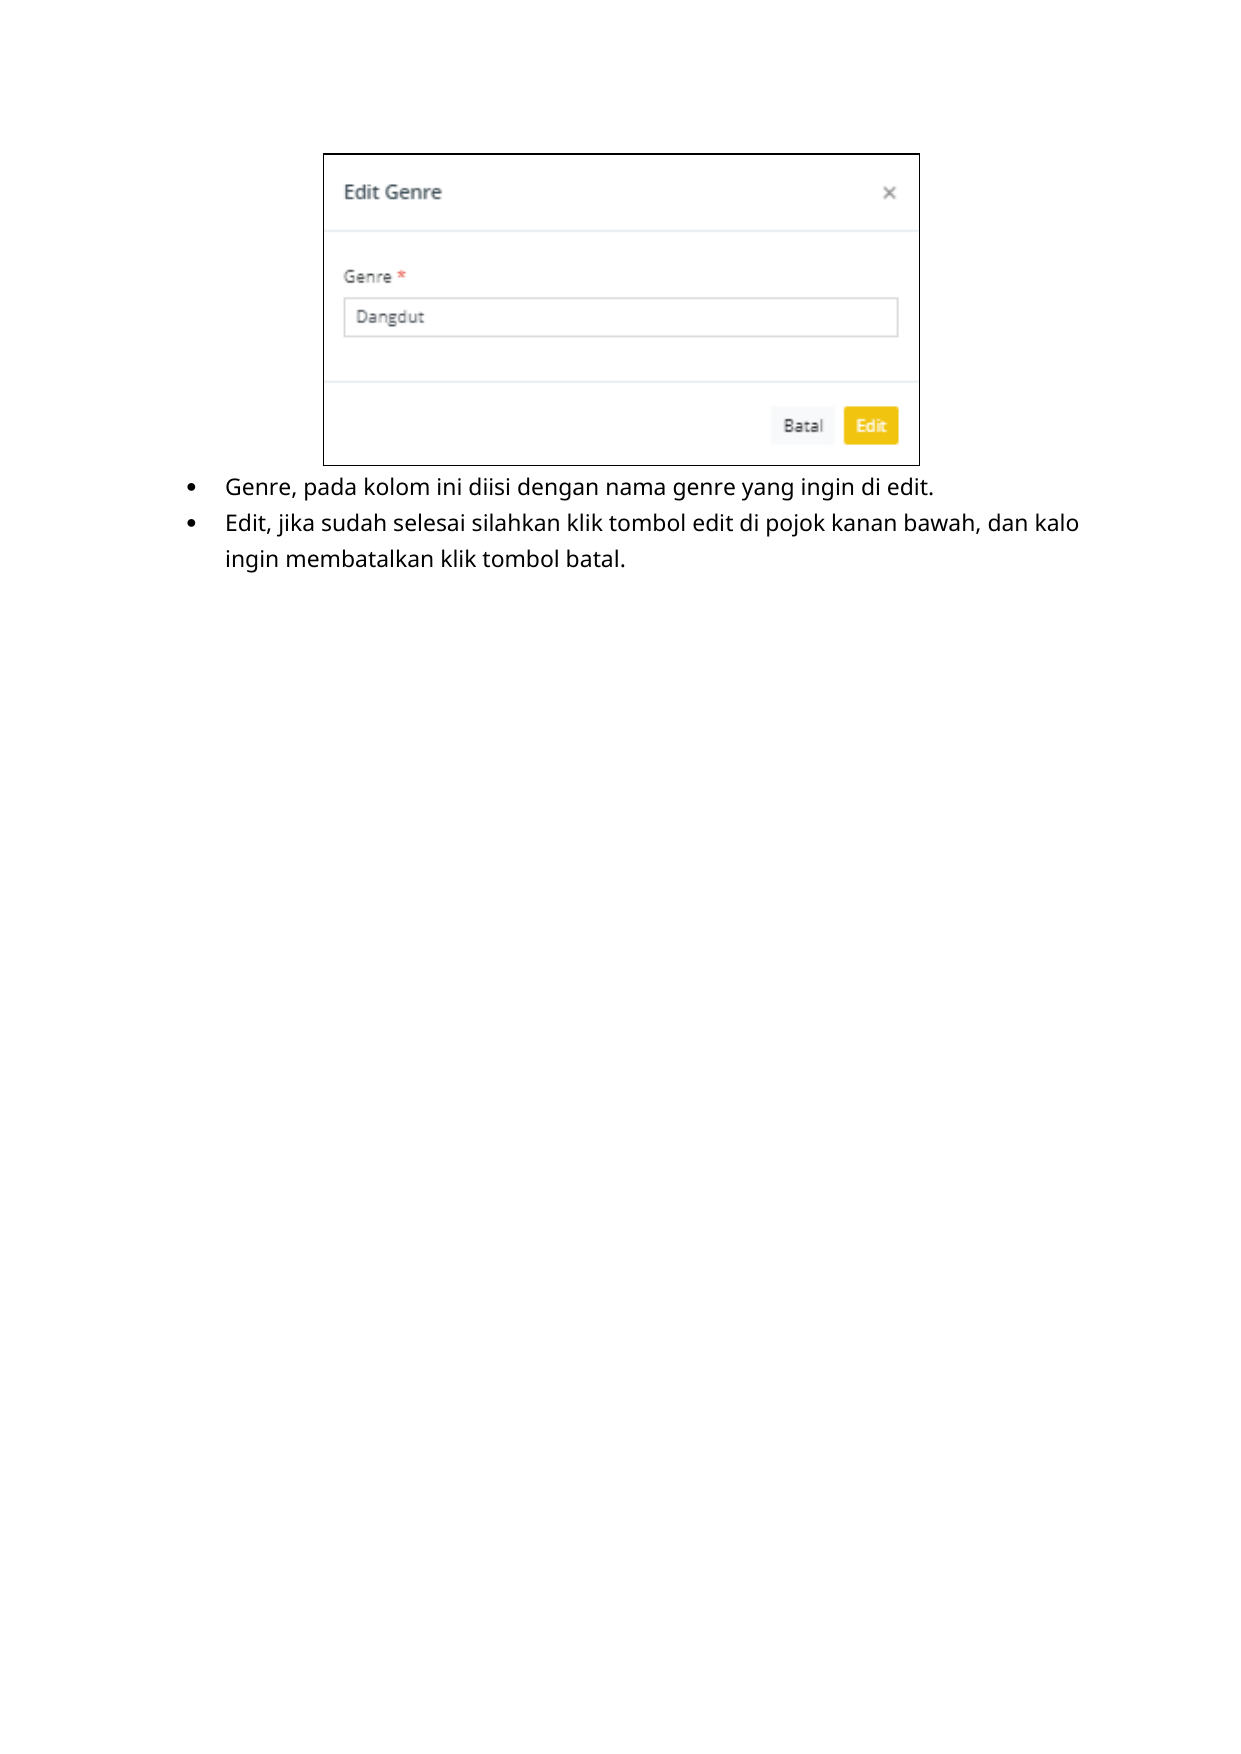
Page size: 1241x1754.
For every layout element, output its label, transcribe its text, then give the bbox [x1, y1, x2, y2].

picture [324, 155, 919, 465]
list Edit, jika sudah selesai silahkan klik tombol edit di pojok kanan bawah, dan kalo ingin membatalkan klik tombol batal. [187, 507, 1090, 574]
